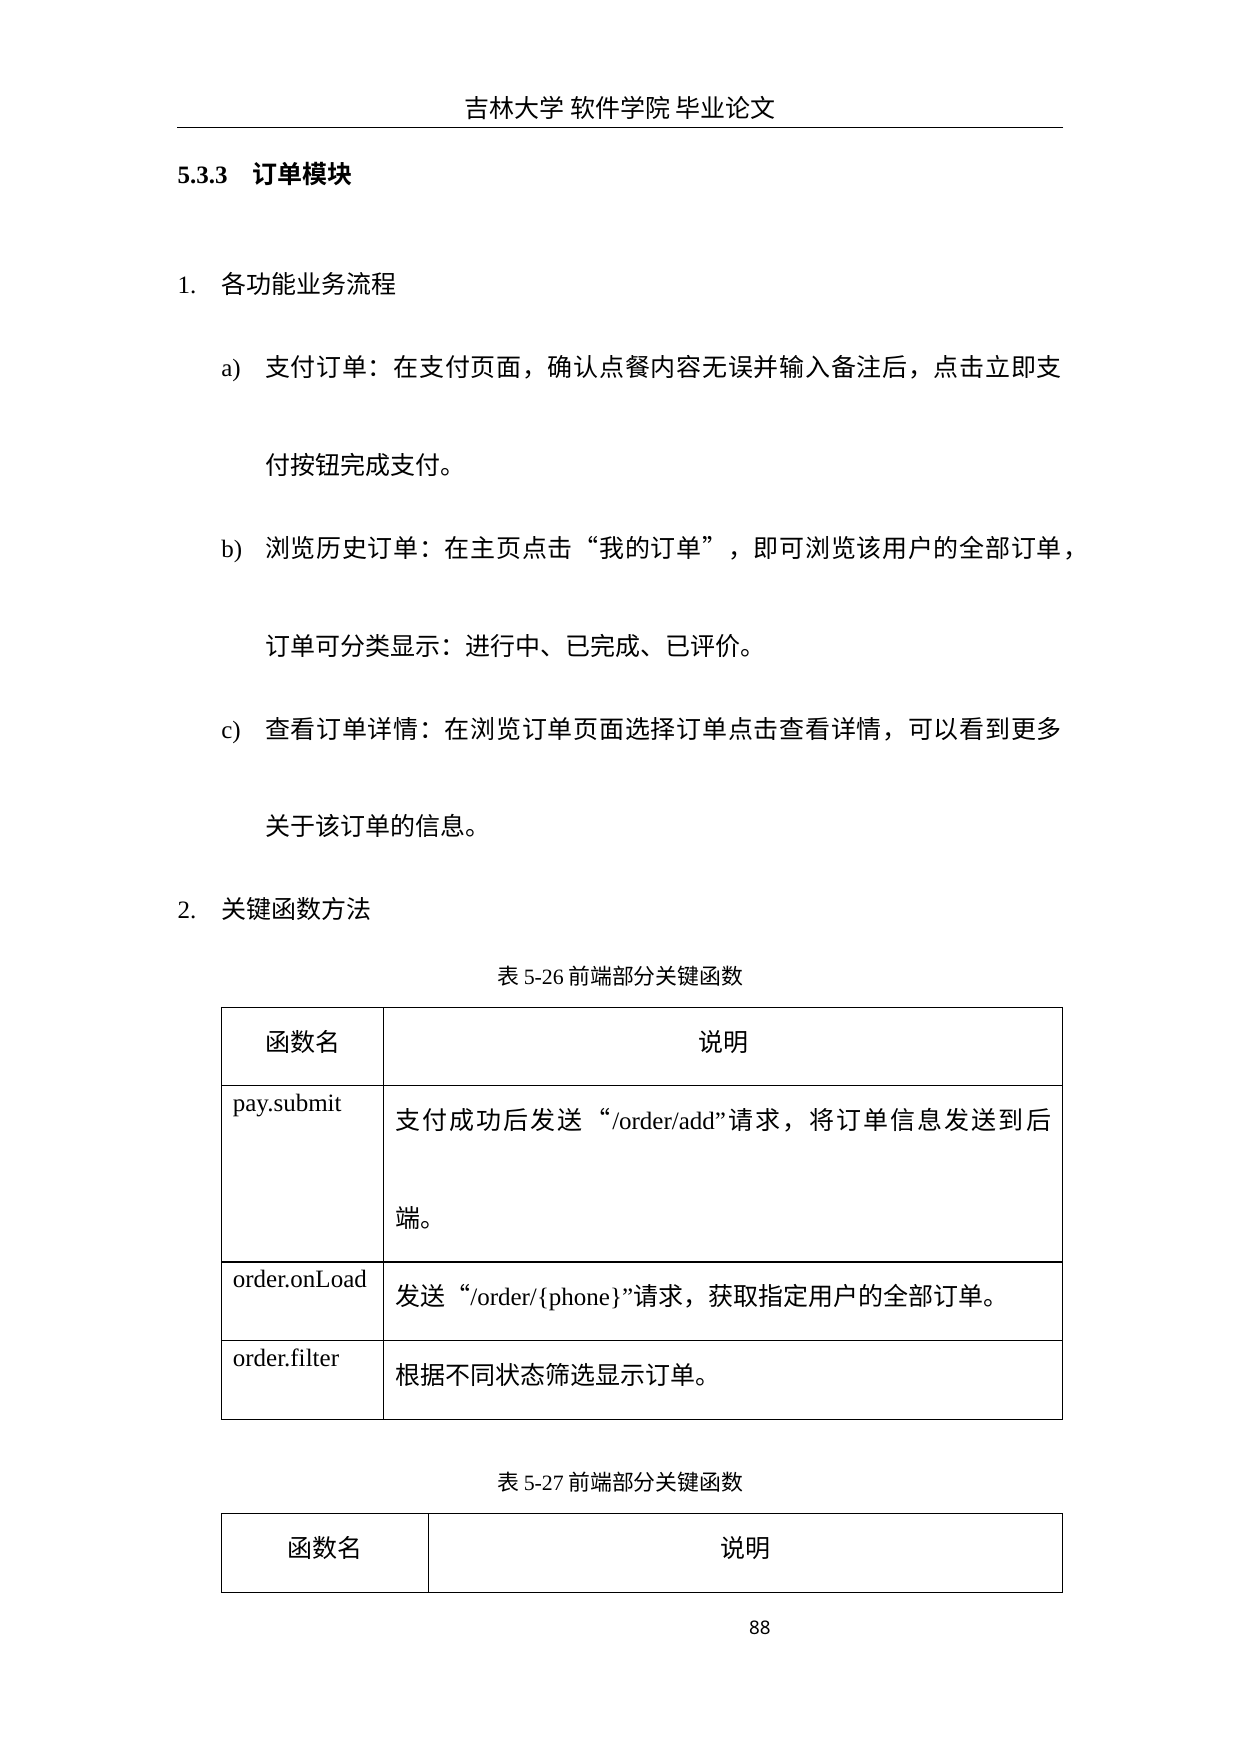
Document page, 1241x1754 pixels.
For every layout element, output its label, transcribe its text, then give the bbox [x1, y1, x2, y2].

table_header 说明 [429, 1514, 1062, 1592]
text 表5-26前端部分关键函数 [177, 958, 1063, 991]
table_header 说明 [384, 1008, 1062, 1085]
list 浏览历史订单：在主页点击“我的订单”，即可浏览该用户的全部订单，订单可分类显示：进行中、已完成、已评价。 [221, 514, 1063, 677]
subtitle 订单模块 [177, 140, 1063, 205]
list 各功能业务流程 [177, 250, 1063, 315]
table_header 函数名 [222, 1514, 428, 1592]
table_cell order.filter [222, 1341, 383, 1418]
table_cell 支付成功后发送“/order/add”请求，将订单信息发送到后端。 [384, 1086, 1062, 1261]
list 关键函数方法 [177, 875, 1063, 940]
table_cell 根据不同状态筛选显示订单。 [384, 1341, 1062, 1418]
table_cell order.onLoad [222, 1263, 383, 1340]
text 表5-27前端部分关键函数 [177, 1465, 1063, 1497]
table_cell 发送“/order/{phone}”请求，获取指定用户的全部订单。 [384, 1263, 1062, 1340]
table_header 函数名 [222, 1008, 383, 1085]
list 支付订单：在支付页面，确认点餐内容无误并输入备注后，点击立即支付按钮完成支付。 [221, 333, 1063, 496]
list 查看订单详情：在浏览订单页面选择订单点击查看详情，可以看到更多关于该订单的信息。 [221, 695, 1063, 857]
table_cell pay.submit [222, 1086, 383, 1261]
